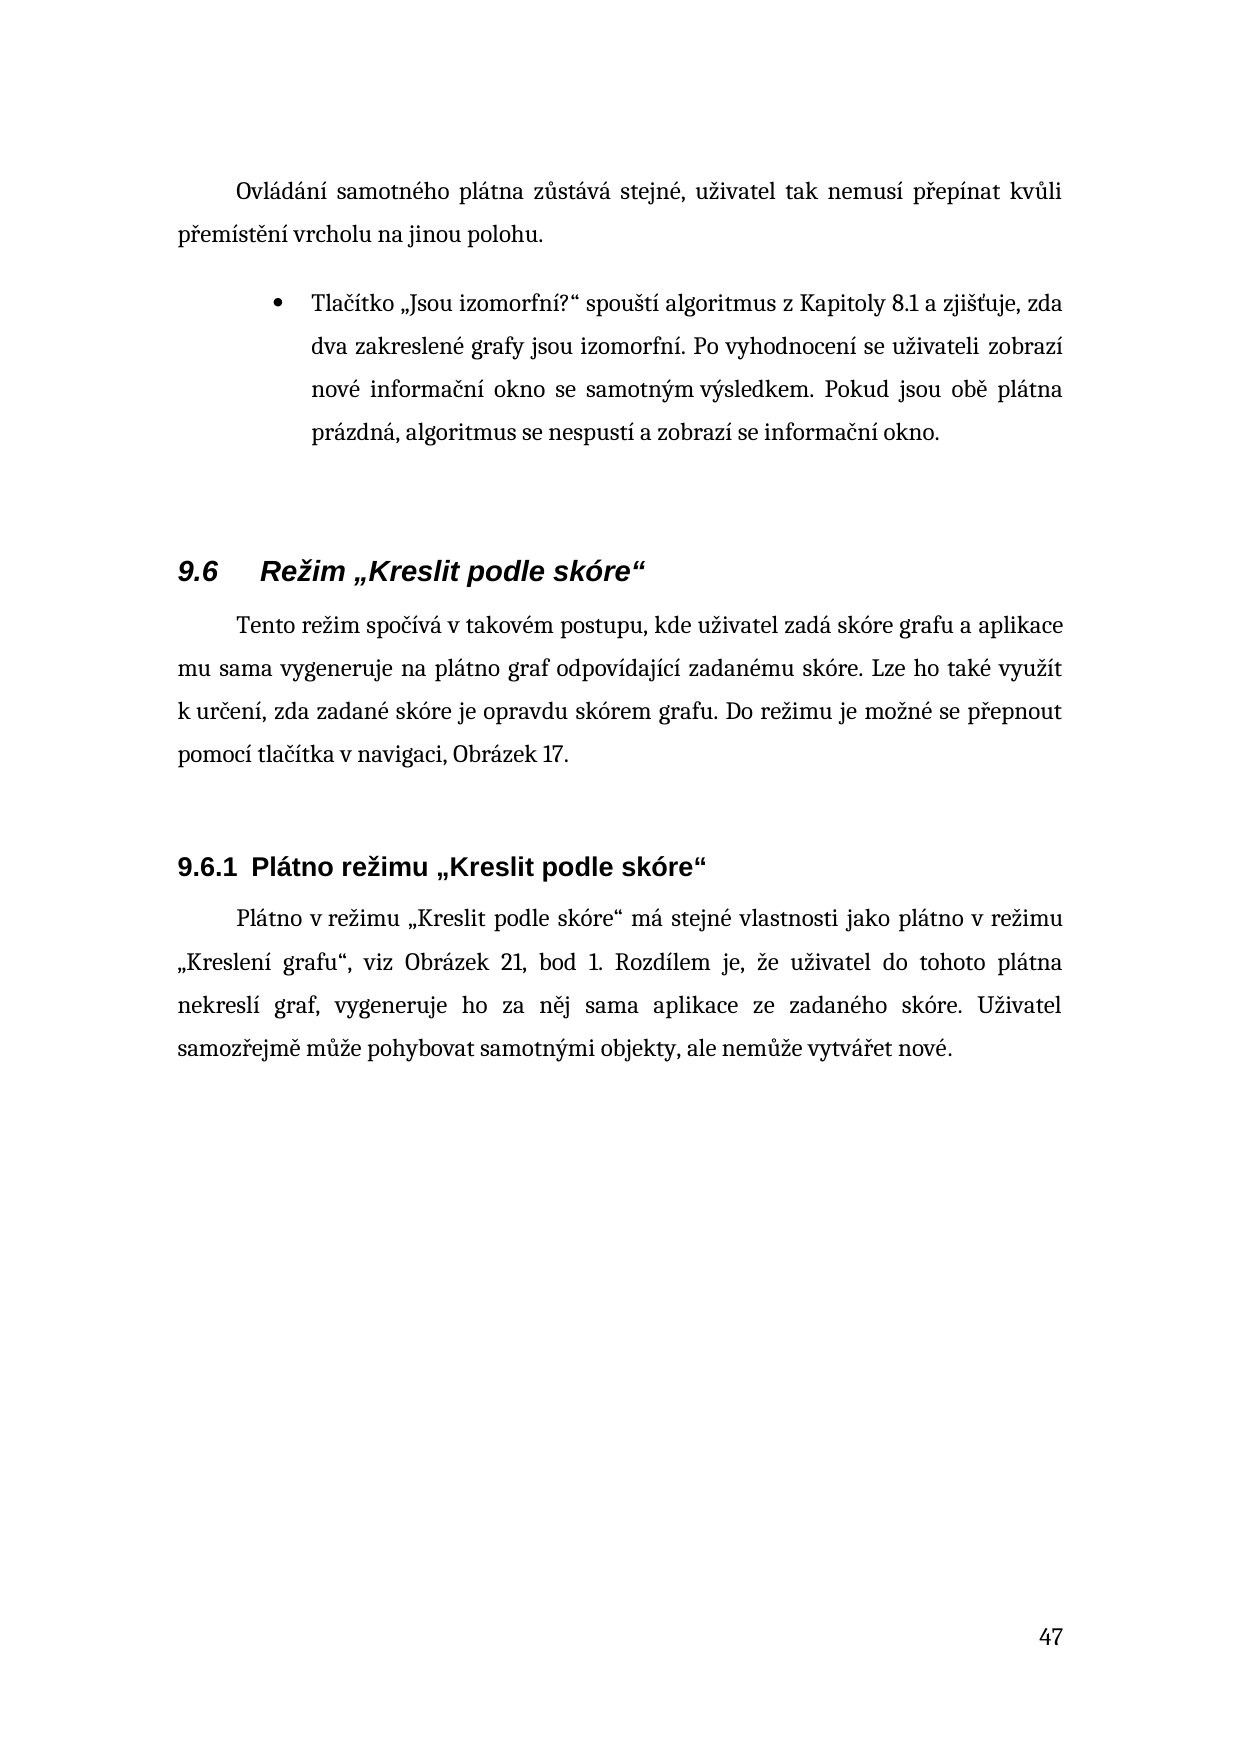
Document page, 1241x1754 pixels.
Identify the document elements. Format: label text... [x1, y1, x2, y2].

subtitle Režim „Kreslit podle skóre“ [177, 554, 1063, 588]
subtitle Plátno režimu „Kreslit podle skóre“ [177, 851, 1063, 882]
text Tento režim spočívá v takovém postupu, kde uživatel zadá skóre grafu a aplikace mu sama vygeneruje na plátno graf odpovídající zadanému skóre. Lze ho také využít k určení, zda zadané skóre je opravdu skórem grafu. Do režimu je možné se přepnout pomocí tlačítka v navigaci, Obrázek 17. [177, 611, 1063, 769]
list Tlačítko „Jsou izomorfní?“ spouští algoritmus z Kapitoly 8.1 a zjišťuje, zda dva zakreslené grafy jsou izomorfní. Po vyhodnocení se uživateli zobrazí nové informační okno se samotným výsledkem. Pokud jsou obě plátna prázdná, algoritmus se nespustí a zobrazí se informační okno. [274, 288, 1063, 447]
text Ovládání samotného plátna zůstává stejné, uživatel tak nemusí přepínat kvůli přemístění vrcholu na jinou polohu. [177, 177, 1063, 249]
text Plátno v režimu „Kreslit podle skóre“ má stejné vlastnosti jako plátno v režimu „Kreslení grafu“, viz Obrázek 21, bod 1. Rozdílem je, že uživatel do tohoto plátna nekreslí graf, vygeneruje ho za něj sama aplikace ze zadaného skóre. Uživatel samozřejmě může pohybovat samotnými objekty, ale nemůže vytvářet nové. [177, 904, 1063, 1062]
